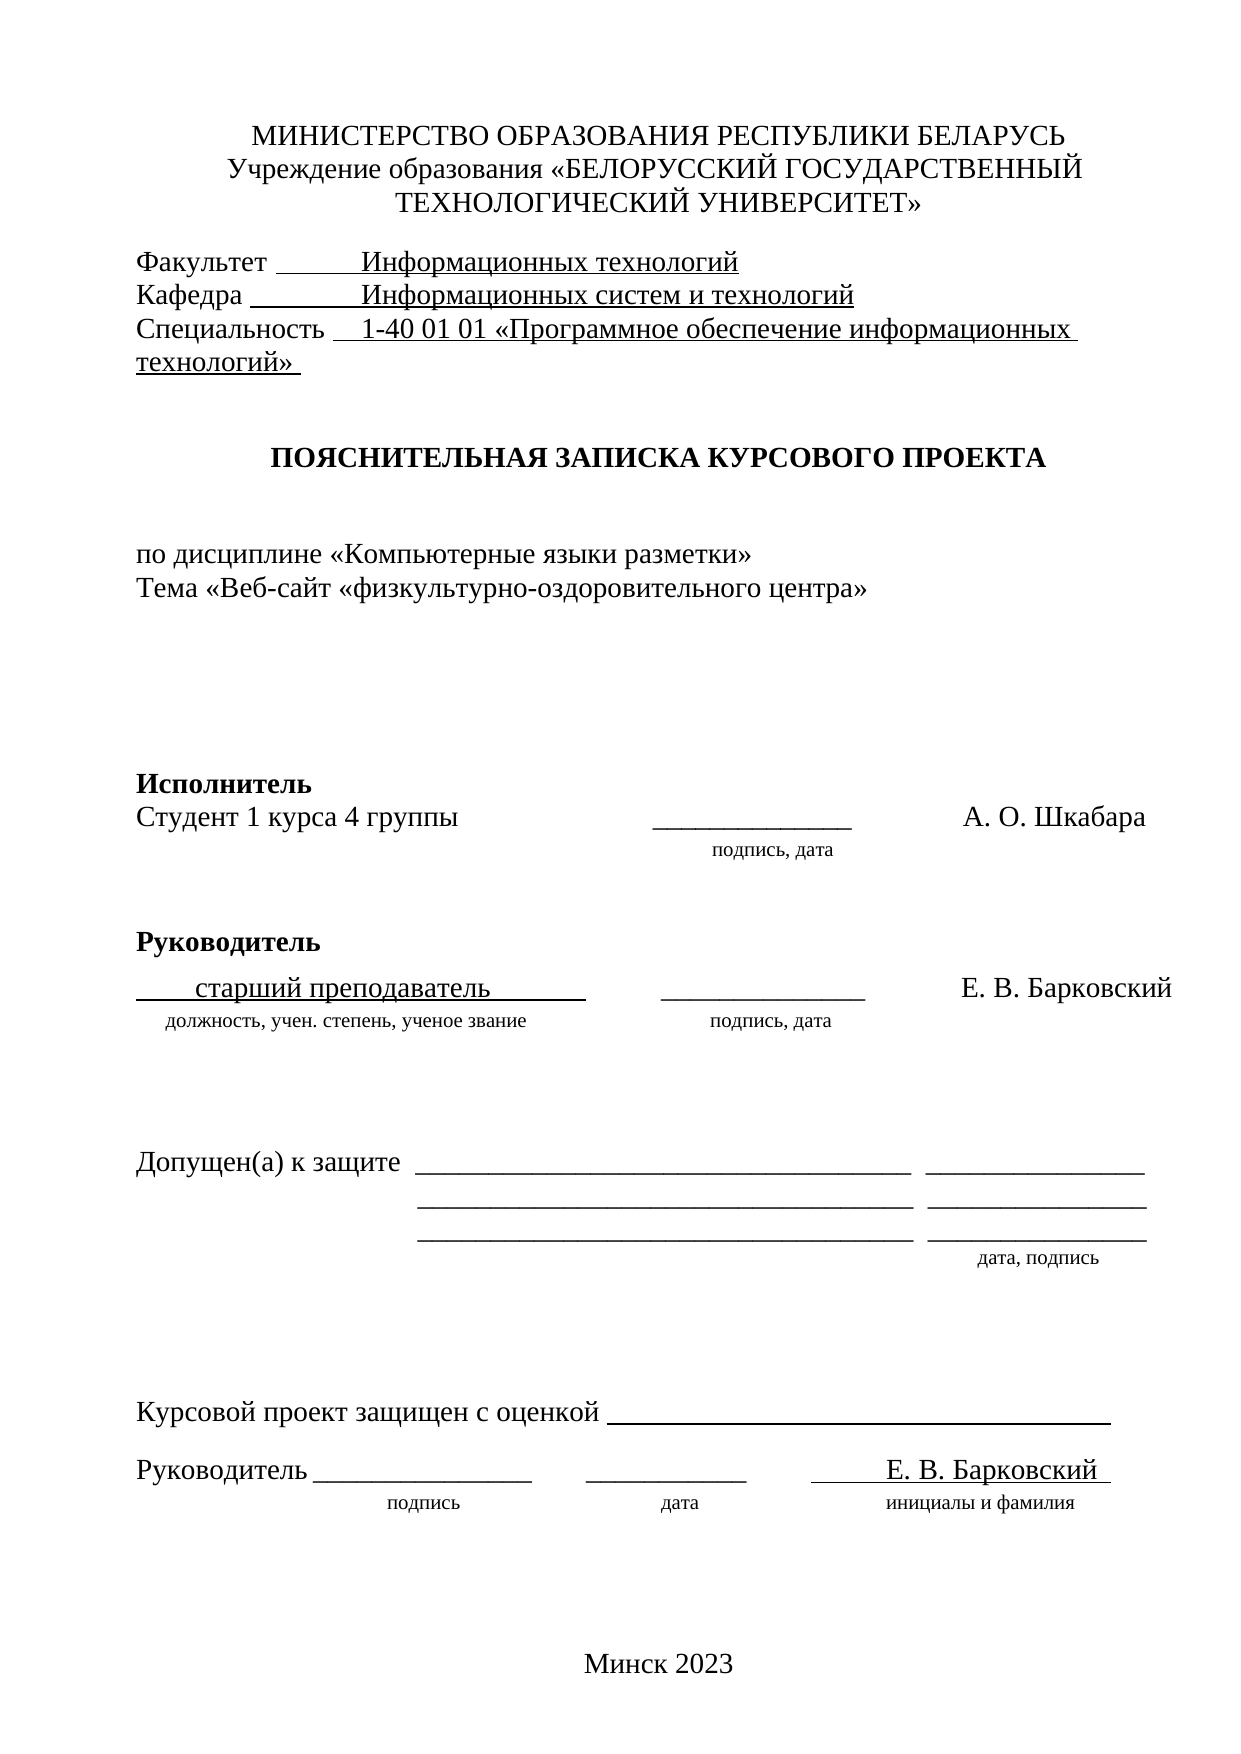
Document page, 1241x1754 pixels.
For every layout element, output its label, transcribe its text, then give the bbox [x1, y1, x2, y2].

text Курсовой проект защищен с оценкой [136, 1394, 1181, 1427]
text подпись дата инициалы и фамилия [136, 1490, 1181, 1514]
text МИНИСТЕРСТВО ОБРАЗОВАНИЯ РЕСПУБЛИКИ БЕЛАРУСЬ Учреждение образования «БЕЛОРУССКИЙ ГОСУДАРСТВЕННЫЙ ТЕХНОЛОГИЧЕСКИЙ УНИВЕРСИТЕТ» [136, 118, 1181, 219]
text дата, подпись [136, 1245, 1181, 1269]
text Факультет Информационных технологий [136, 244, 1181, 277]
text Тема «Веб-сайт «физкультурно-оздоровительного центра» [136, 570, 1181, 603]
text старший преподаватель ______________ Е. В. Барковский [136, 970, 1181, 1003]
text Студент 1 курса 4 группы ______________ А. О. Шкабара [136, 799, 1181, 833]
text __________________________________ _______________ [136, 1178, 1181, 1211]
text по дисциплине «Компьютерные языки разметки» [136, 536, 1181, 570]
text Специальность 1-40 01 01 «Программное обеспечение информационных технологий» [136, 311, 1181, 378]
text Допущен(а) к защите __________________________________ _______________ [136, 1144, 1181, 1178]
text подпись, дата [136, 837, 1181, 861]
text Исполнитель [136, 766, 1181, 799]
text ПОЯСНИТЕЛЬНАЯ ЗАПИСКА КУРСОВОГО ПРОЕКТА [136, 440, 1181, 474]
text Руководитель [136, 924, 1181, 957]
text должность, учен. степень, ученое звание подпись, дата [136, 1008, 1181, 1032]
text __________________________________ _______________ [136, 1211, 1181, 1245]
text Руководитель _______________ ___________ Е. В. Барковский [136, 1452, 1181, 1486]
text Кафедра Информационных систем и технологий [136, 277, 1181, 311]
